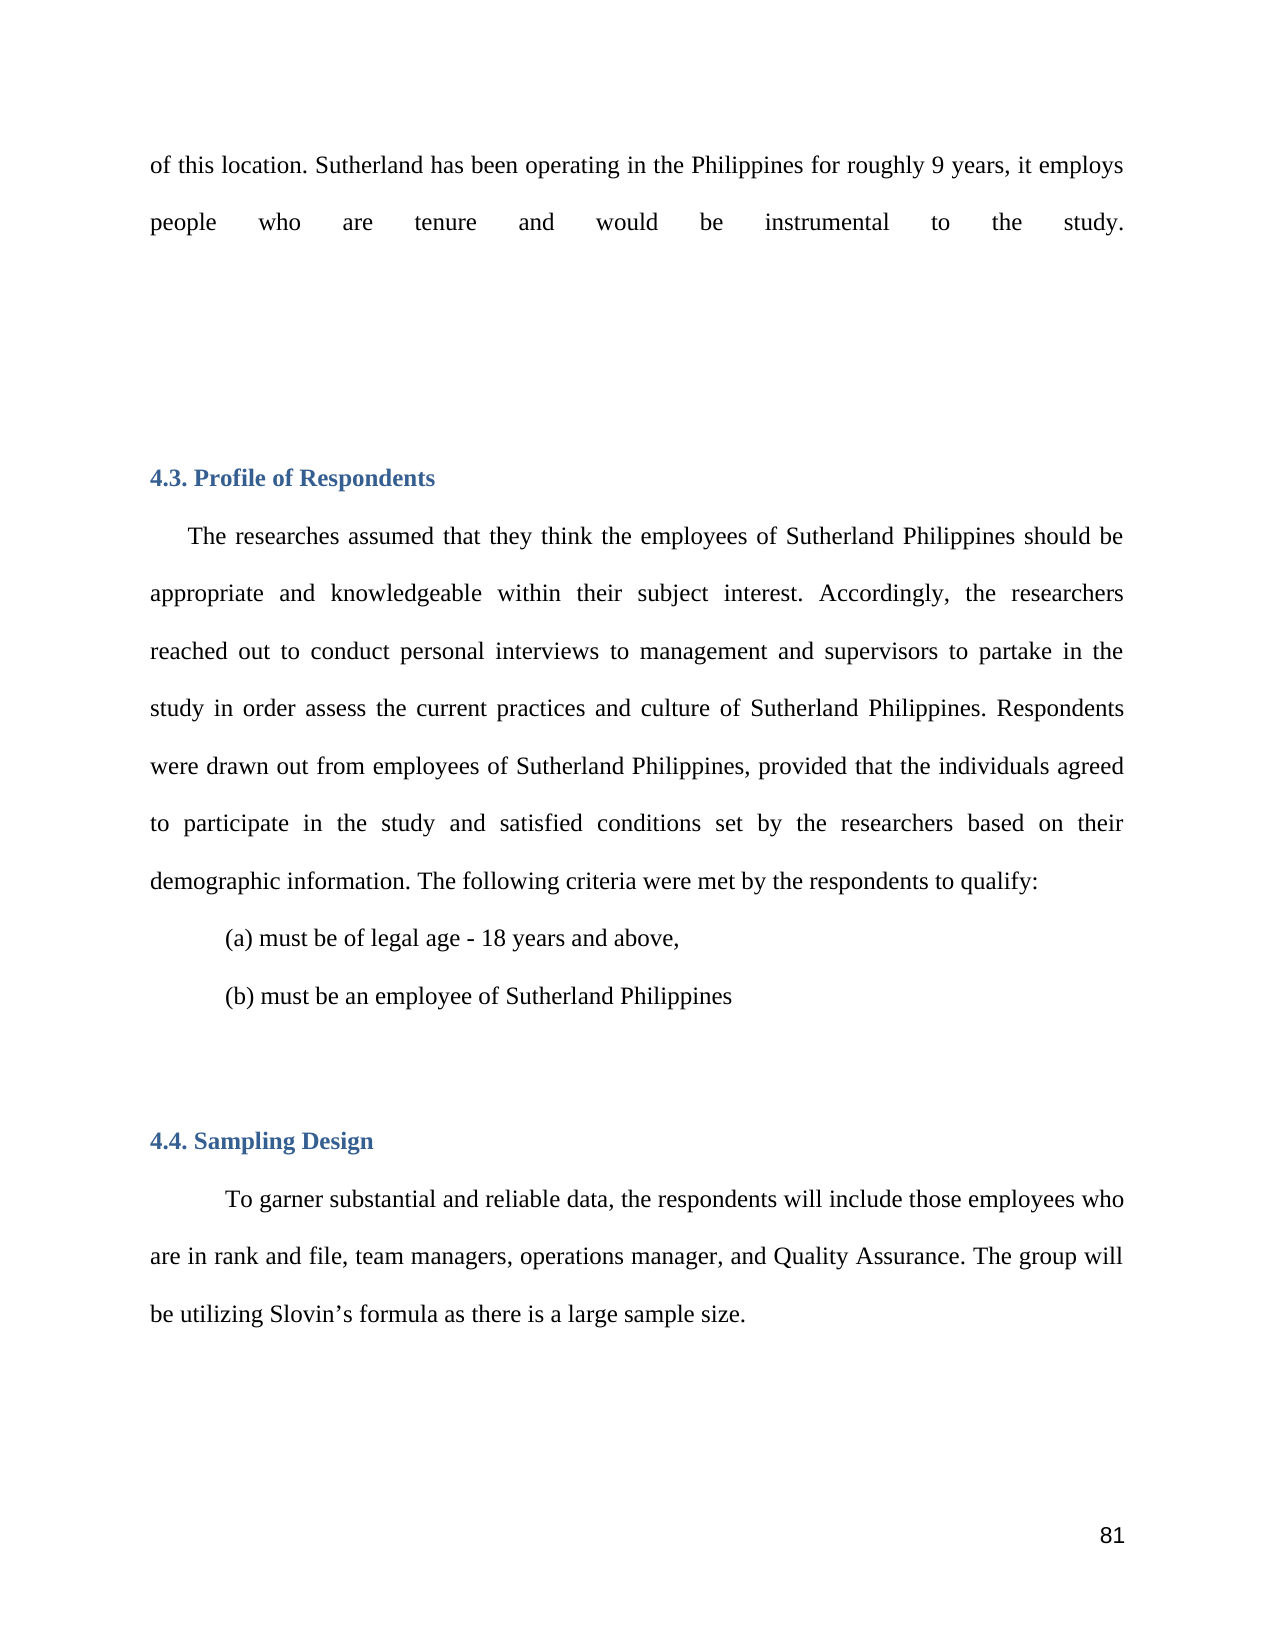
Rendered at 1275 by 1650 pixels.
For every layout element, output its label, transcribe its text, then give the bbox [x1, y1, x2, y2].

text The researches assumed that they think the employees of Sutherland Philippines should be appropriate and knowledgeable within their subject interest. Accordingly, the researchers reached out to conduct personal interviews to management and supervisors to partake in the study in order assess the current practices and culture of Sutherland Philippines. Respondents were drawn out from employees of Sutherland Philippines, provided that the individuals agreed to participate in the study and satisfied conditions set by the researchers based on their demographic information. The following criteria were met by the respondents to qualify: [150, 521, 1125, 895]
text (a) must be of legal age - 18 years and above, [150, 923, 1125, 952]
subtitle 4.3. Profile of Respondents [150, 463, 1125, 492]
text To garner substantial and reliable data, the respondents will include those employees who are in rank and file, team managers, operations manager, and Quality Assurance. The group will be utilizing Slovin’s formula as there is a large sample size. [150, 1184, 1125, 1327]
text (b) must be an employee of Sutherland Philippines [150, 981, 1125, 1010]
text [150, 150, 1125, 289]
subtitle 4.4. Sampling Design [150, 1126, 1125, 1155]
